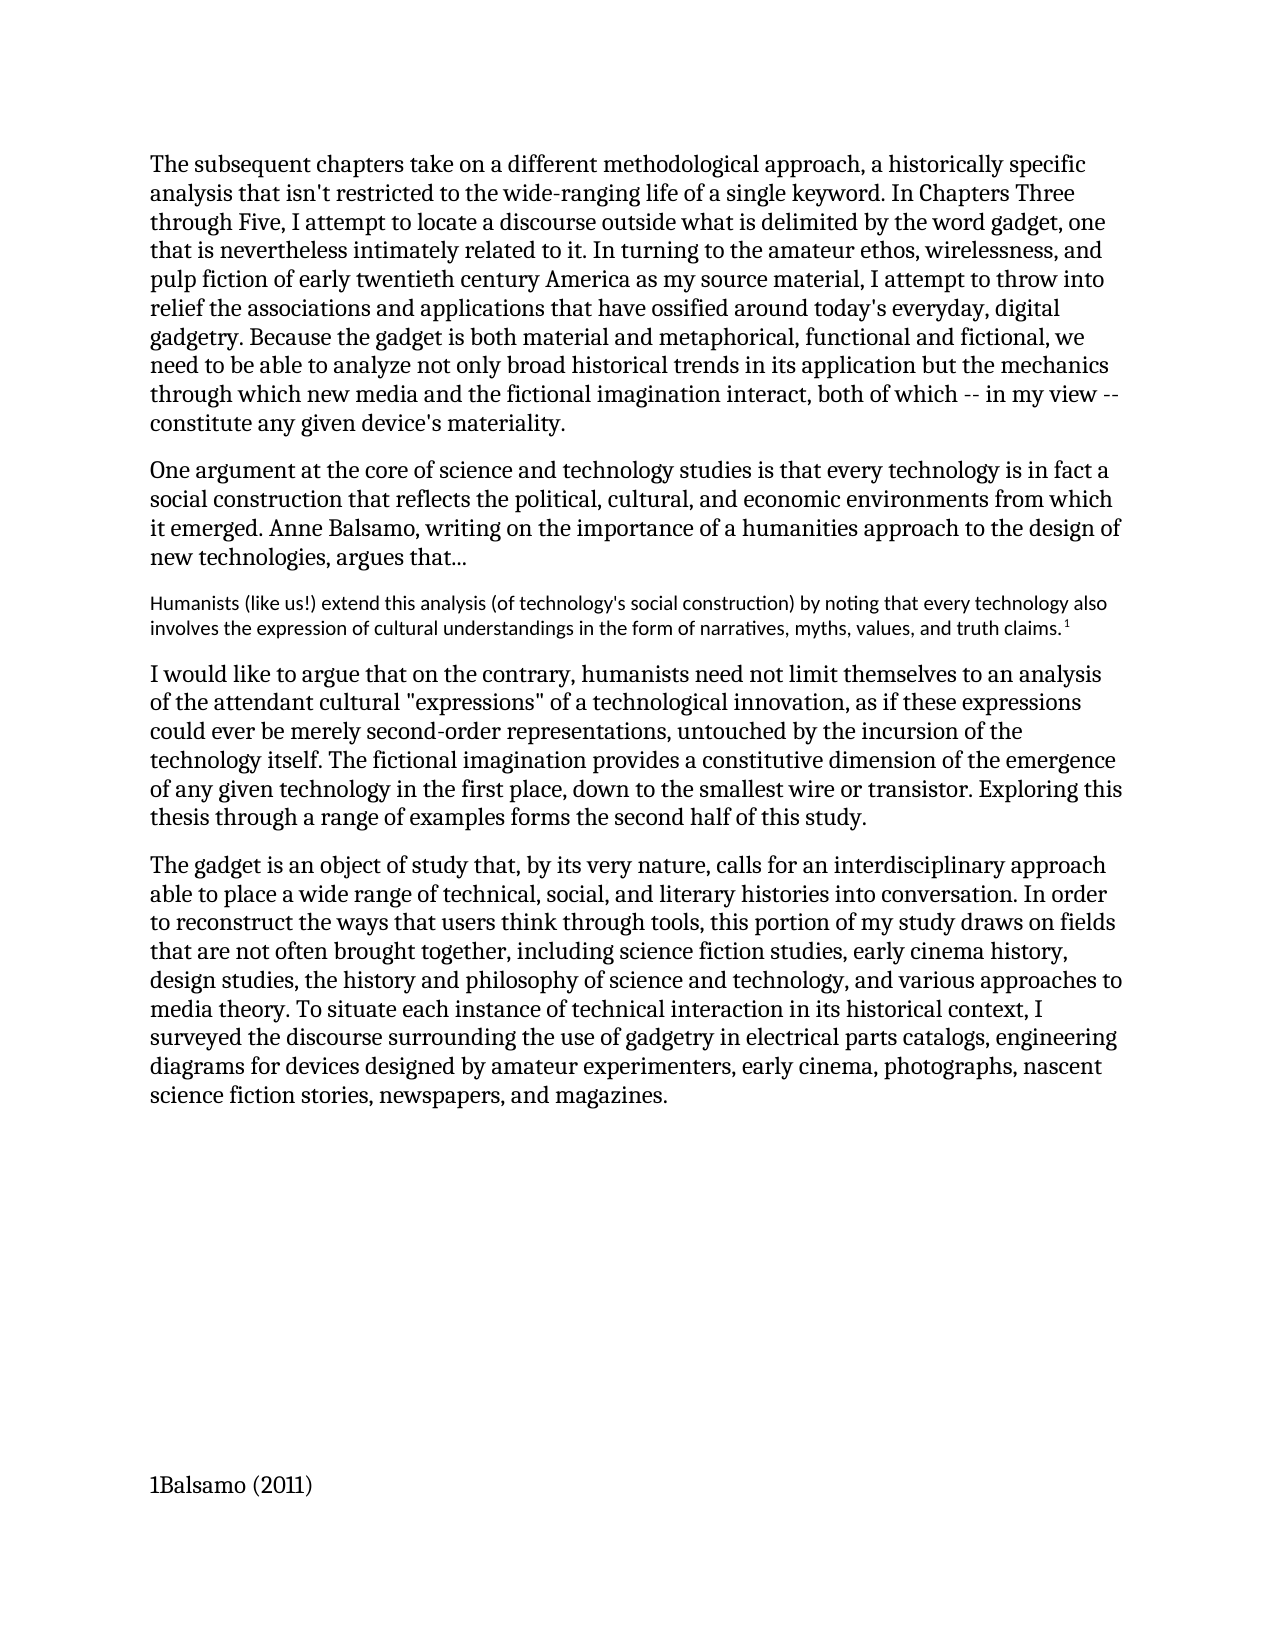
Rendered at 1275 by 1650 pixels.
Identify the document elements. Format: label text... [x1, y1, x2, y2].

text Humanists (like us!) extend this analysis (of technology's social construction) by noting that every technology also involves the expression of cultural understandings in the form of narratives, myths, values, and truth claims. [150, 590, 1125, 641]
text I would like to argue that on the contrary, humanists need not limit themselves to an analysis of the attendant cultural "expressions" of a technological innovation, as if these expressions could ever be merely second-order representations, untouched by the incursion of the technology itself. The fictional imagination provides a constitutive dimension of the emergence of any given technology in the first place, down to the smallest wire or transistor. Exploring this thesis through a range of examples forms the second half of this study. [150, 659, 1125, 832]
text The gadget is an object of study that, by its very nature, calls for an interdisciplinary approach able to place a wide range of technical, social, and literary histories into conversation. In order to reconstruct the ways that users think through tools, this portion of my study draws on fields that are not often brought together, including science fiction studies, early cinema history, design studies, the history and philosophy of science and technology, and various approaches to media theory. To situate each instance of technical interaction in its historical context, I surveyed the discourse surrounding the use of gadgetry in electrical parts catalogs, engineering diagrams for devices designed by amateur experimenters, early cinema, photographs, nascent science fiction stories, newspapers, and magazines. [150, 851, 1125, 1109]
text One argument at the core of science and technology studies is that every technology is in fact a social construction that reflects the political, cultural, and economic environments from which it emerged. Anne Balsamo, writing on the importance of a humanities approach to the design of new technologies, argues that... [150, 456, 1125, 571]
text The subsequent chapters take on a different methodological approach, a historically specific analysis that isn't restricted to the wide-ranging life of a single keyword. In Chapters Three through Five, I attempt to locate a discourse outside what is delimited by the word gadget, one that is nevertheless intimately related to it. In turning to the amateur ethos, wirelessness, and pulp fiction of early twentieth century America as my source material, I attempt to throw into relief the associations and applications that have ossified around today's everyday, digital gadgetry. Because the gadget is both material and metaphorical, functional and fictional, we need to be able to analyze not only broad historical trends in its application but the mechanics through which new media and the fictional imagination interact, both of which -- in my view -- constitute any given device's materiality. [150, 150, 1125, 437]
